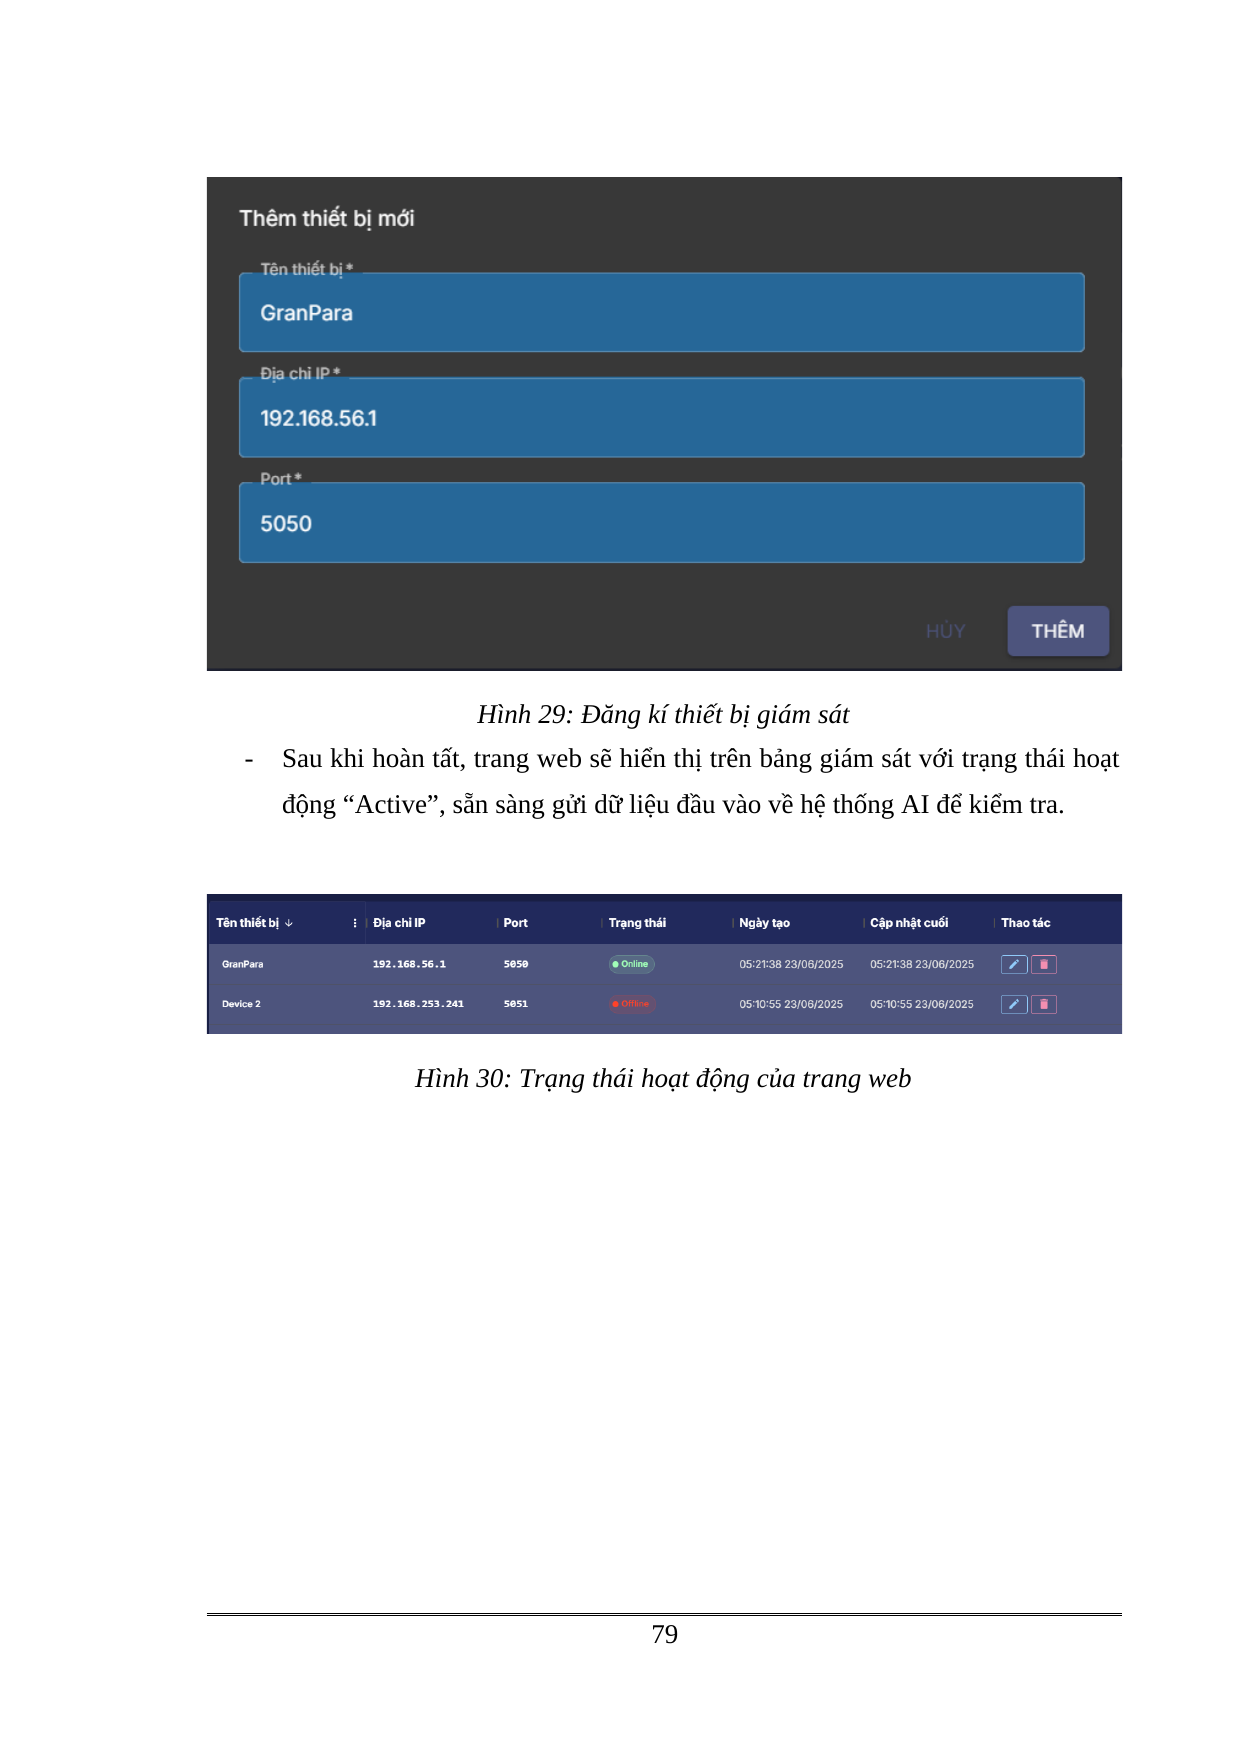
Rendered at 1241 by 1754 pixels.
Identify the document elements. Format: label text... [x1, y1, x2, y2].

picture [206, 177, 1123, 671]
picture [206, 894, 1123, 1034]
list Sau khi hoàn tất, trang web sẽ hiển thị trên bảng giám sát với trạng thái hoạt động “Active”, sẵn sàng gửi dữ liệu đầu vào về hệ thống AI để kiểm tra. [244, 742, 1122, 820]
